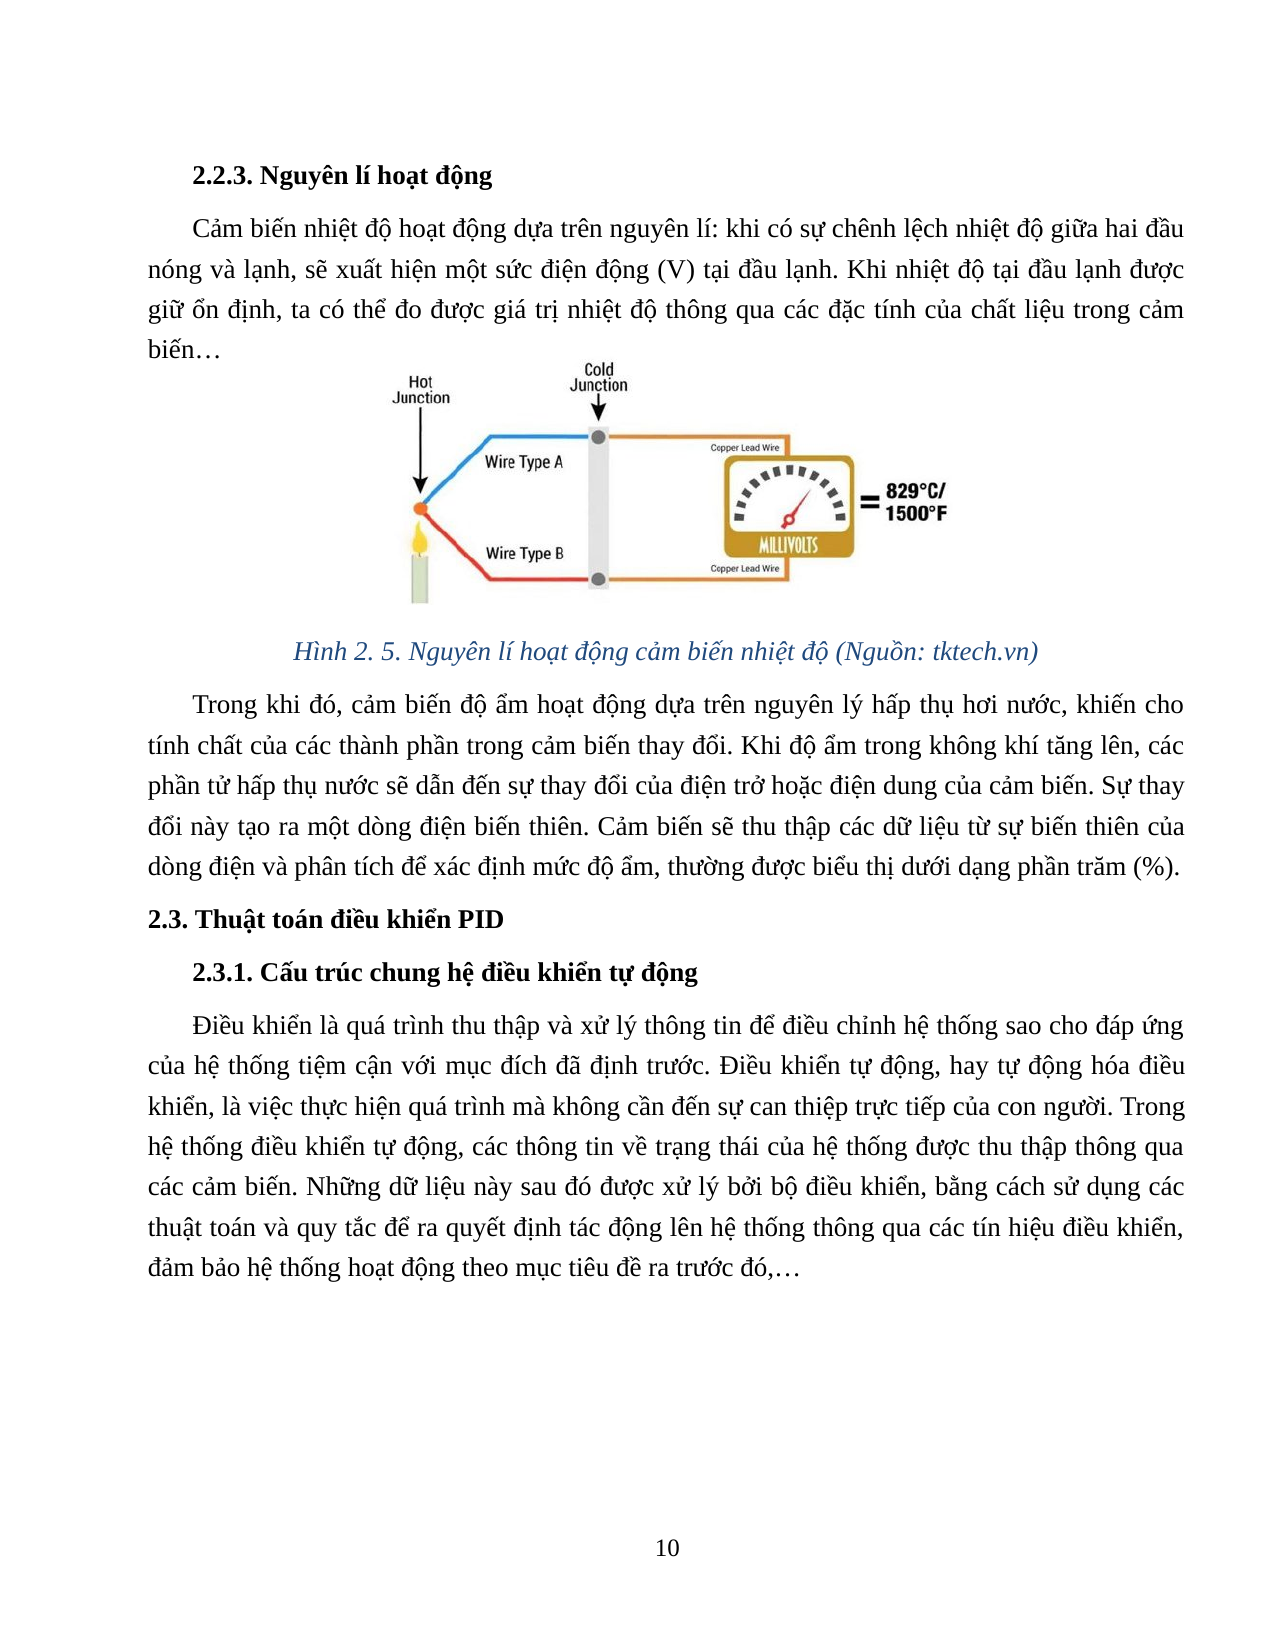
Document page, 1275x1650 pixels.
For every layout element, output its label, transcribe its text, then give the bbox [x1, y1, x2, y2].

text Điều khiển là quá trình thu thập và xử lý thông tin để điều chỉnh hệ thống sao cho đáp ứng của hệ thống tiệm cận với mục đích đã định trước. Điều khiển tự động, hay tự động hóa điều khiển, là việc thực hiện quá trình mà không cần đến sự can thiệp trực tiếp của con người. Trong hệ thống điều khiển tự động, các thông tin về trạng thái của hệ thống được thu thập thông qua các cảm biến. Những dữ liệu này sau đó được xử lý bởi bộ điều khiển, bằng cách sử dụng các thuật toán và quy tắc để ra quyết định tác động lên hệ thống thông qua các tín hiệu điều khiển, đảm bảo hệ thống hoạt động theo mục tiêu đề ra trước đó,… [148, 1009, 1186, 1282]
text Trong khi đó, cảm biến độ ẩm hoạt động dựa trên nguyên lý hấp thụ hơi nước, khiến cho tính chất của các thành phần trong cảm biến thay đổi. Khi độ ẩm trong không khí tăng lên, các phần tử hấp thụ nước sẽ dẫn đến sự thay đổi của điện trở hoặc điện dung của cảm biến. Sự thay đổi này tạo ra một dòng điện biến thiên. Cảm biến sẽ thu thập các dữ liệu từ sự biến thiên của dòng điện và phân tích để xác định mức độ ẩm, thường được biểu thị dưới dạng phần trăm (%). [148, 688, 1186, 881]
text Cảm biến nhiệt độ hoạt động dựa trên nguyên lí: khi có sự chênh lệch nhiệt độ giữa hai đầu nóng và lạnh, sẽ xuất hiện một sức điện động (V) tại đầu lạnh. Khi nhiệt độ tại đầu lạnh được giữ ổn định, ta có thể đo được giá trị nhiệt độ thông qua các đặc tính của chất liệu trong cảm biến… [148, 212, 1186, 365]
picture [378, 351, 953, 605]
subtitle 2.2.3. Nguyên lí hoạt động [148, 159, 1186, 191]
text Hình 2. 5. Nguyên lí hoạt động cảm biến nhiệt độ (Nguồn: tktech.vn) [148, 635, 1186, 667]
subtitle 2.3. Thuật toán điều khiển PID [148, 903, 1186, 934]
subtitle 2.3.1. Cấu trúc chung hệ điều khiển tự động [148, 956, 1186, 987]
